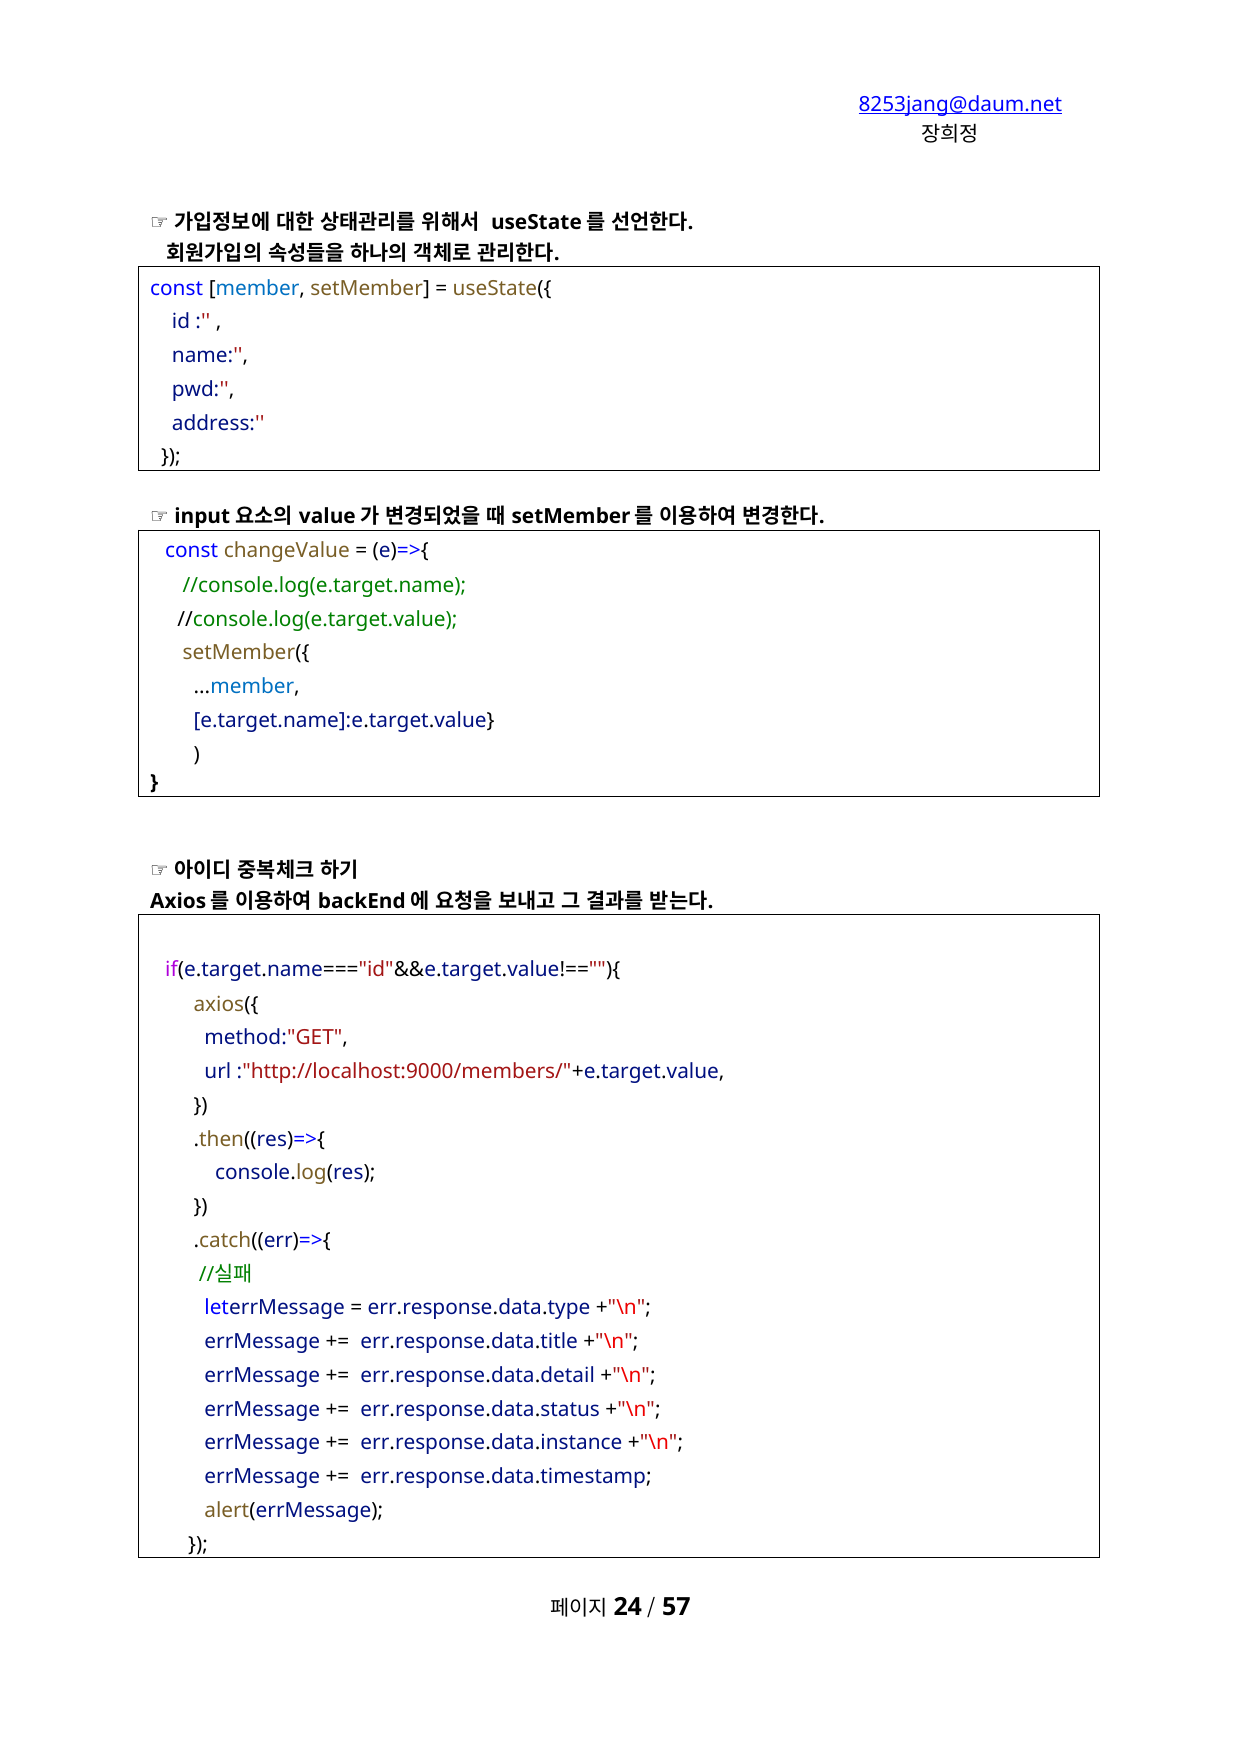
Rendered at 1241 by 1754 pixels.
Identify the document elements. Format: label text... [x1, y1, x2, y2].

text 회원가입의 속성들을 하나의 객체로 관리한다. [150, 236, 1090, 266]
text ☞ input 요소의 value가 변경되었을 때 setMember를 이용하여 변경한다. [150, 499, 1090, 529]
text ☞ 가입정보에 대한 상태관리를 위해서 useState를 선언한다. [150, 206, 1090, 236]
table_header const changeValue = (e)=>{ //console.log(e.target.name); //console.log(e.target.value); setMember({ ...member, [e.target.name]:e.target.value} ) } [139, 531, 1099, 796]
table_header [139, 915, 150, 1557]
text Axios를 이용하여 backEnd에 요청을 보내고 그 결과를 받는다. [150, 884, 1090, 914]
text ☞ 아이디 중복체크 하기 [150, 853, 1090, 884]
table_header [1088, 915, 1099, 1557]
